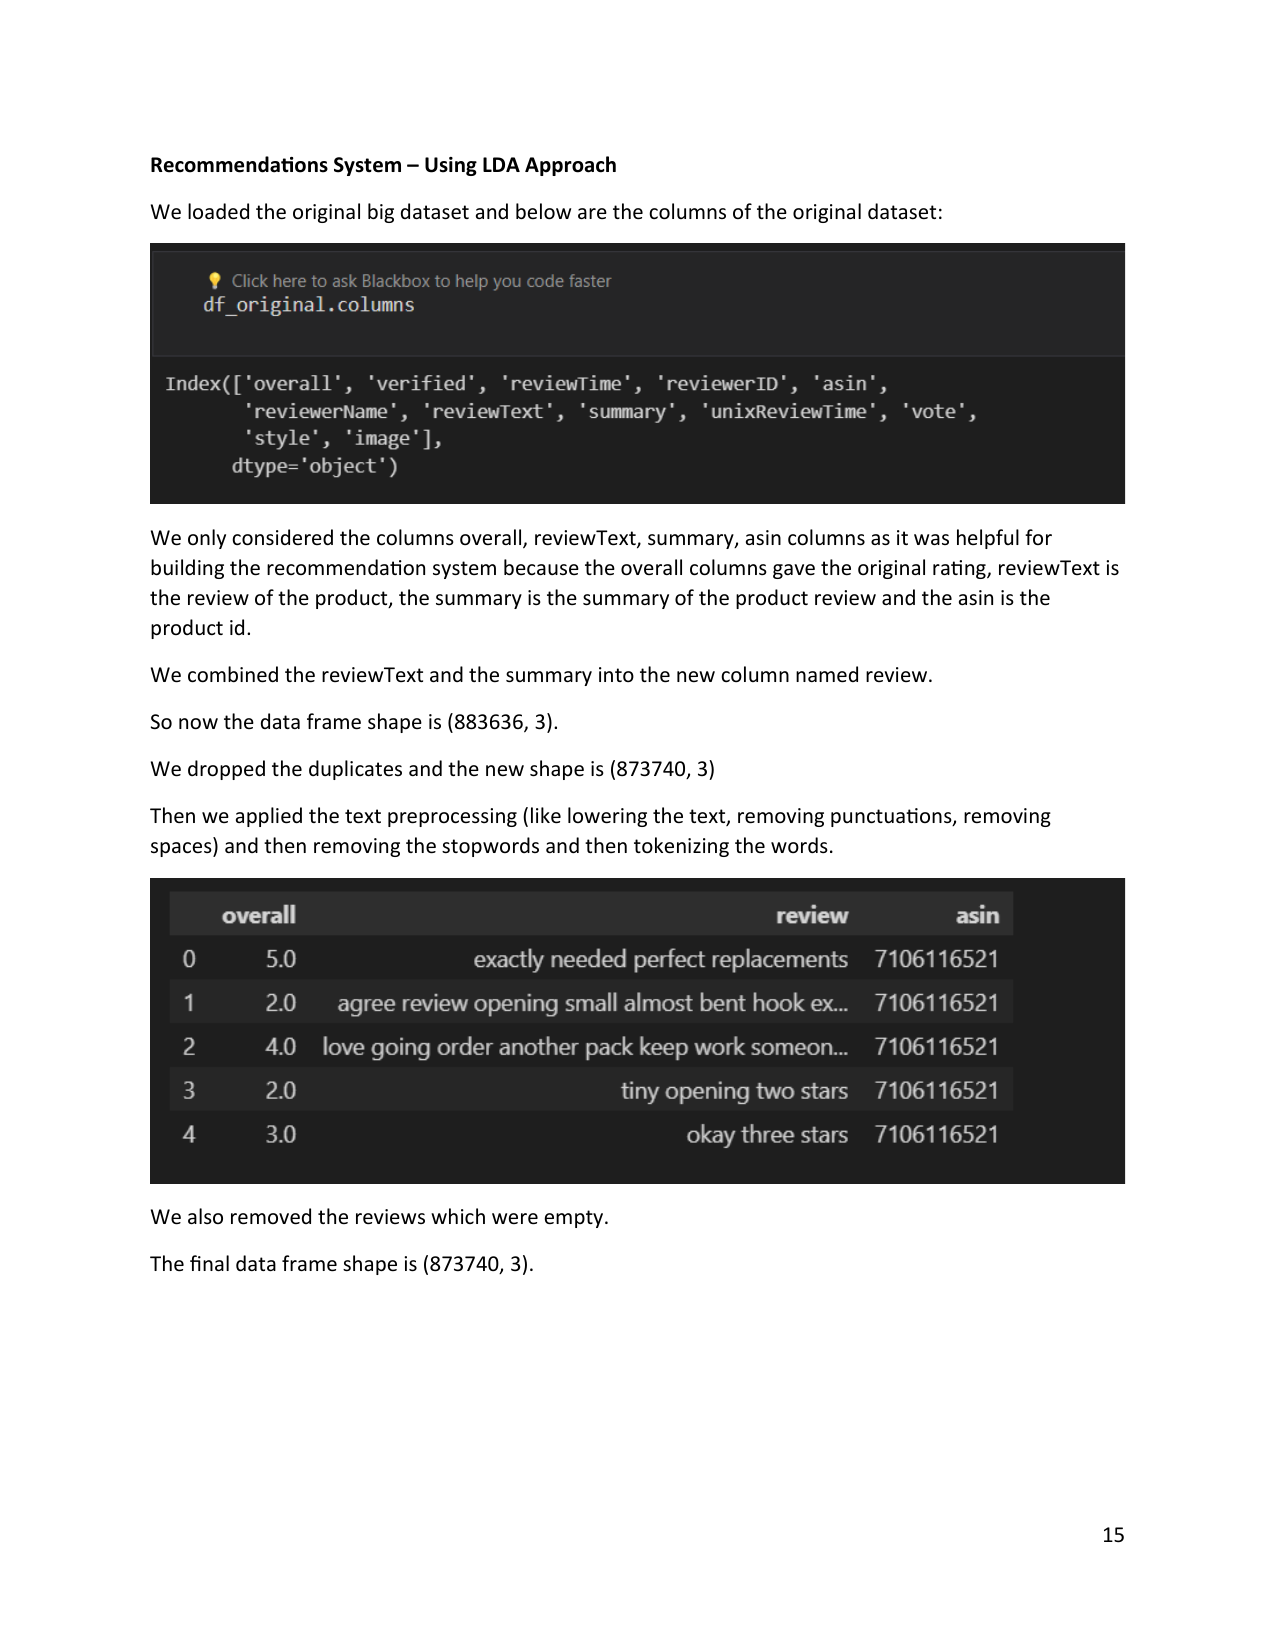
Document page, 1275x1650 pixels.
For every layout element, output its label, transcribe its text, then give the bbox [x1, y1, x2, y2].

text We dropped the duplicates and the new shape is (873740, 3) [150, 754, 1125, 782]
text We only considered the columns overall, reviewText, summary, asin columns as it was helpful for building the recommendation system because the overall columns gave the original rating, reviewText is the review of the product, the summary is the summary of the product review and the asin is the product id. [150, 523, 1125, 641]
text So now the data frame shape is (883636, 3). [150, 707, 1125, 735]
picture [150, 878, 1125, 1184]
text The final data frame shape is (873740, 3). [150, 1249, 1125, 1277]
picture [150, 243, 1125, 504]
text Then we applied the text preprocessing (like lowering the text, removing punctuations, removing spaces) and then removing the stopwords and then tokenizing the words. [150, 801, 1125, 859]
text We combined the reviewText and the summary into the new column named review. [150, 660, 1125, 688]
text Recommendations System – Using LDA Approach [150, 150, 1125, 178]
text We also removed the reviews which were empty. [150, 1202, 1125, 1230]
text We loaded the original big dataset and below are the columns of the original dataset: [150, 197, 1125, 225]
